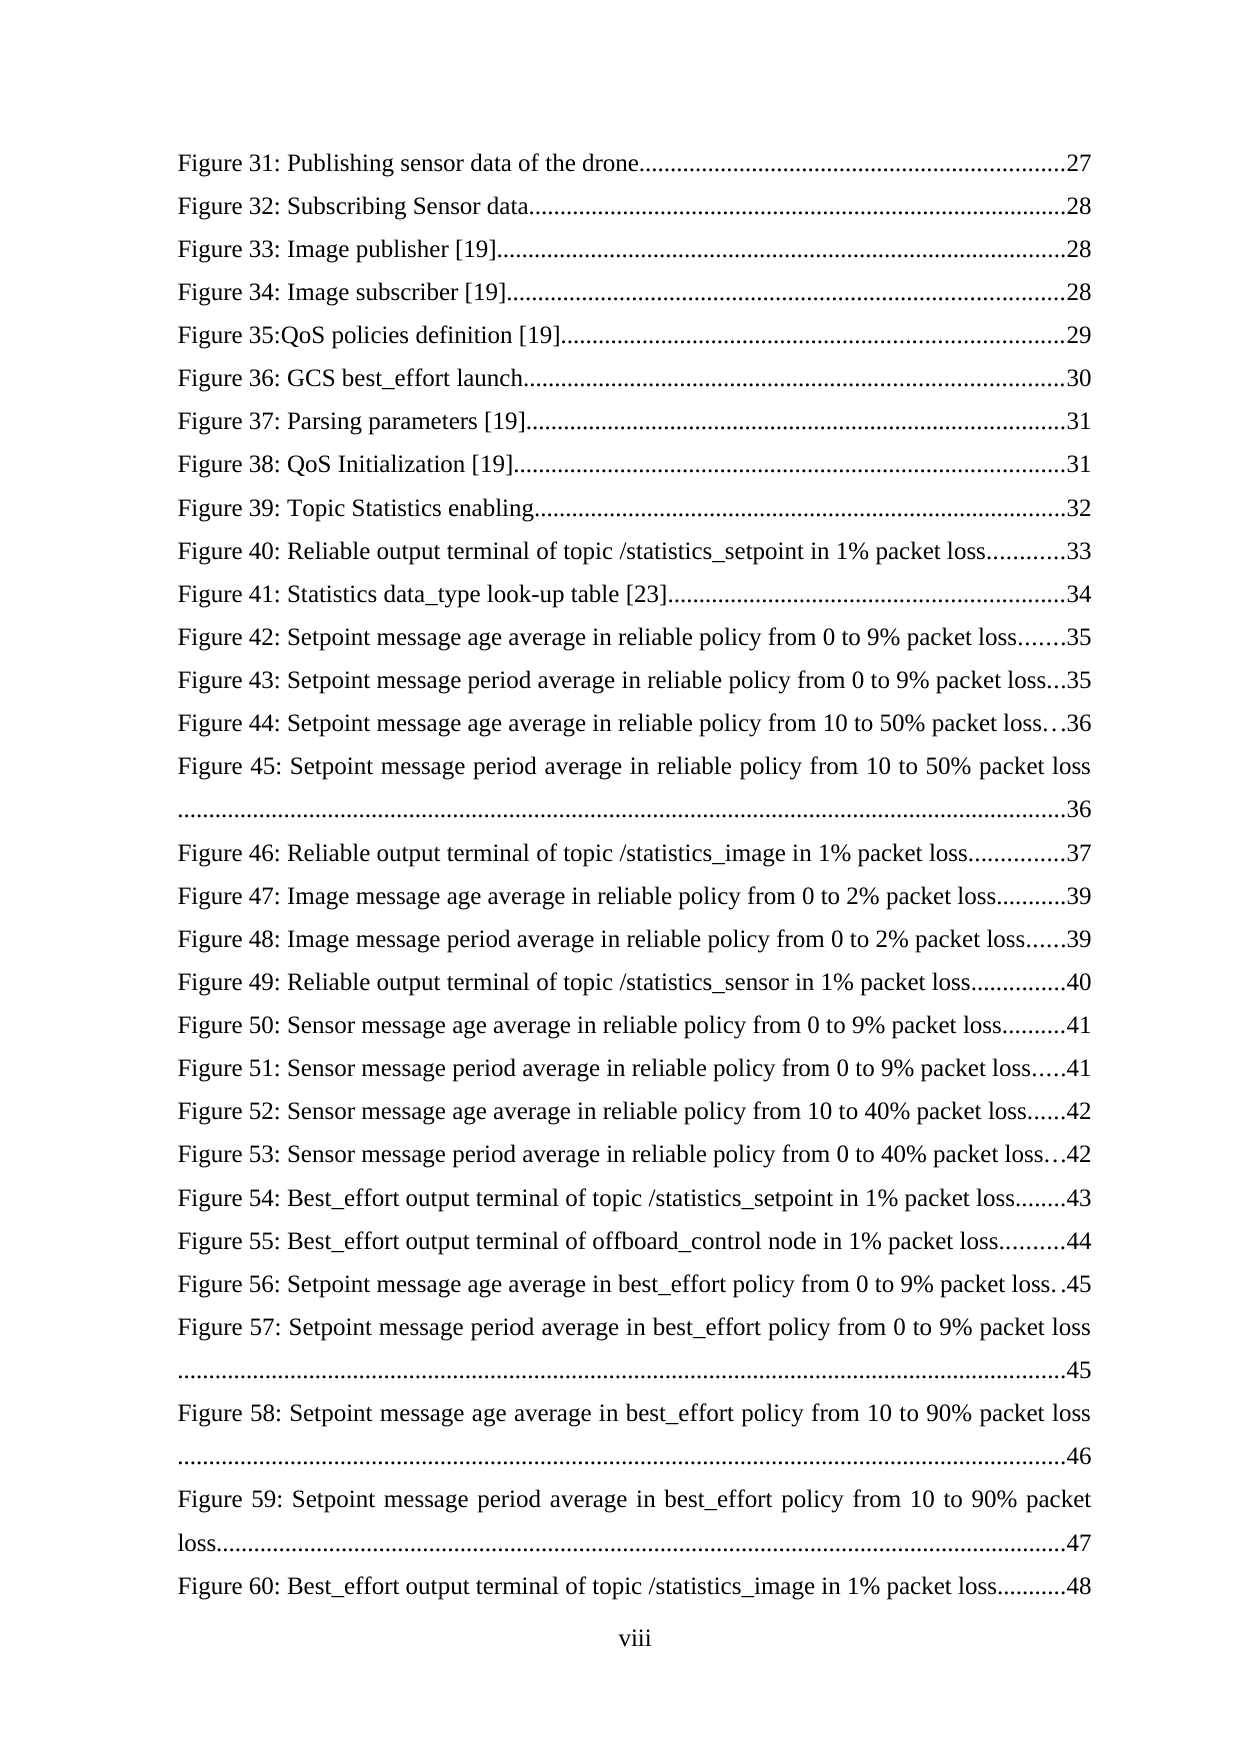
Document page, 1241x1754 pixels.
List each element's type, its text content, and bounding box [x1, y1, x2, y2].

text Figure 41: Statistics data_type look-up table [23] 34 [177, 579, 1092, 608]
text Figure 38: QoS Initialization [19] 31 [177, 449, 1092, 478]
text Figure 55: Best_effort output terminal of offboard_control node in 1% packet loss 44 [177, 1226, 1092, 1254]
text Figure 56: Setpoint message age average in best_effort policy from 0 to 9% packet loss 45 [177, 1269, 1092, 1298]
text Figure 52: Sensor message age average in reliable policy from 10 to 40% packet loss 42 [177, 1096, 1092, 1125]
text Figure 32: Subscribing Sensor data 28 [177, 191, 1092, 219]
text Figure 42: Setpoint message age average in reliable policy from 0 to 9% packet loss 35 [177, 622, 1092, 651]
text Figure 60: Best_effort output terminal of topic /statistics_image in 1% packet loss 48 [177, 1571, 1092, 1599]
text Figure 44: Setpoint message age average in reliable policy from 10 to 50% packet loss 36 [177, 708, 1092, 737]
text Figure 36: GCS best_effort launch 30 [177, 363, 1092, 392]
text Figure 54: Best_effort output terminal of topic /statistics_setpoint in 1% packet loss 43 [177, 1183, 1092, 1211]
text Figure 40: Reliable output terminal of topic /statistics_setpoint in 1% packet loss 33 [177, 536, 1092, 564]
text Figure 37: Parsing parameters [19] 31 [177, 406, 1092, 435]
text Figure 47: Image message age average in reliable policy from 0 to 2% packet loss 39 [177, 881, 1092, 909]
text Figure 34: Image subscriber [19] 28 [177, 277, 1092, 306]
text Figure 43: Setpoint message period average in reliable policy from 0 to 9% packet loss 35 [177, 665, 1092, 694]
text Figure 48: Image message period average in reliable policy from 0 to 2% packet loss 39 [177, 924, 1092, 953]
text Figure 51: Sensor message period average in reliable policy from 0 to 9% packet loss 41 [177, 1053, 1092, 1082]
text Figure 49: Reliable output terminal of topic /statistics_sensor in 1% packet loss 40 [177, 967, 1092, 996]
text Figure 59: Setpoint message period average in best_effort policy from 10 to 90% packet loss 47 [177, 1484, 1092, 1556]
text Figure 35:QoS policies definition [19] 29 [177, 320, 1092, 349]
text Figure 31: Publishing sensor data of the drone 27 [177, 148, 1092, 176]
text Figure 39: Topic Statistics enabling 32 [177, 493, 1092, 521]
text Figure 33: Image publisher [19] 28 [177, 234, 1092, 263]
text Figure 57: Setpoint message period average in best_effort policy from 0 to 9% packet loss 45 [177, 1312, 1092, 1384]
text Figure 45: Setpoint message period average in reliable policy from 10 to 50% packet loss 36 [177, 751, 1092, 823]
text Figure 53: Sensor message period average in reliable policy from 0 to 40% packet loss 42 [177, 1139, 1092, 1168]
text Figure 50: Sensor message age average in reliable policy from 0 to 9% packet loss 41 [177, 1010, 1092, 1039]
text Figure 46: Reliable output terminal of topic /statistics_image in 1% packet loss 37 [177, 838, 1092, 866]
text Figure 58: Setpoint message age average in best_effort policy from 10 to 90% packet loss 46 [177, 1398, 1092, 1470]
